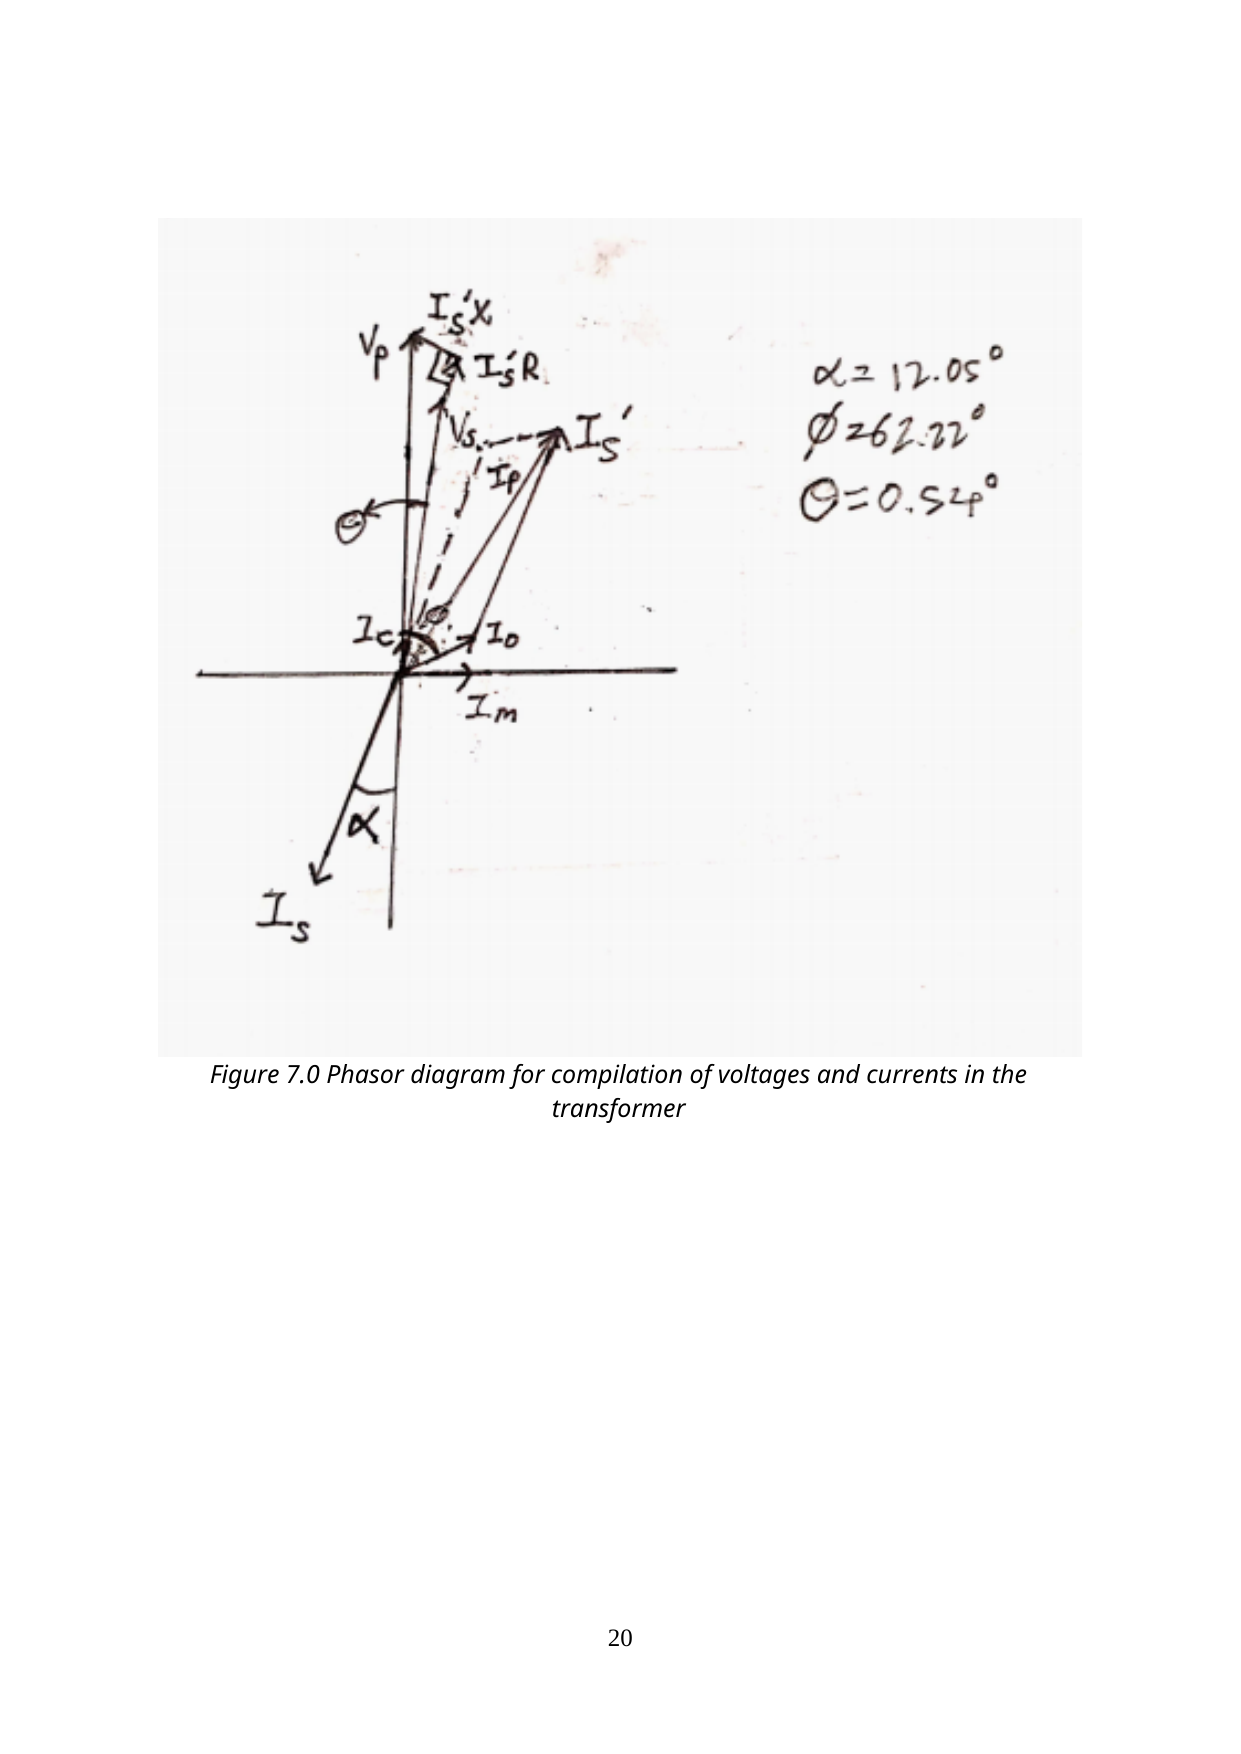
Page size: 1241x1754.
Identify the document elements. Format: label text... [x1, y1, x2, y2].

text Figure 7.0 Phasor diagram for compilation of voltages and currents in the transformer [150, 1056, 1090, 1124]
picture [158, 218, 1083, 1057]
